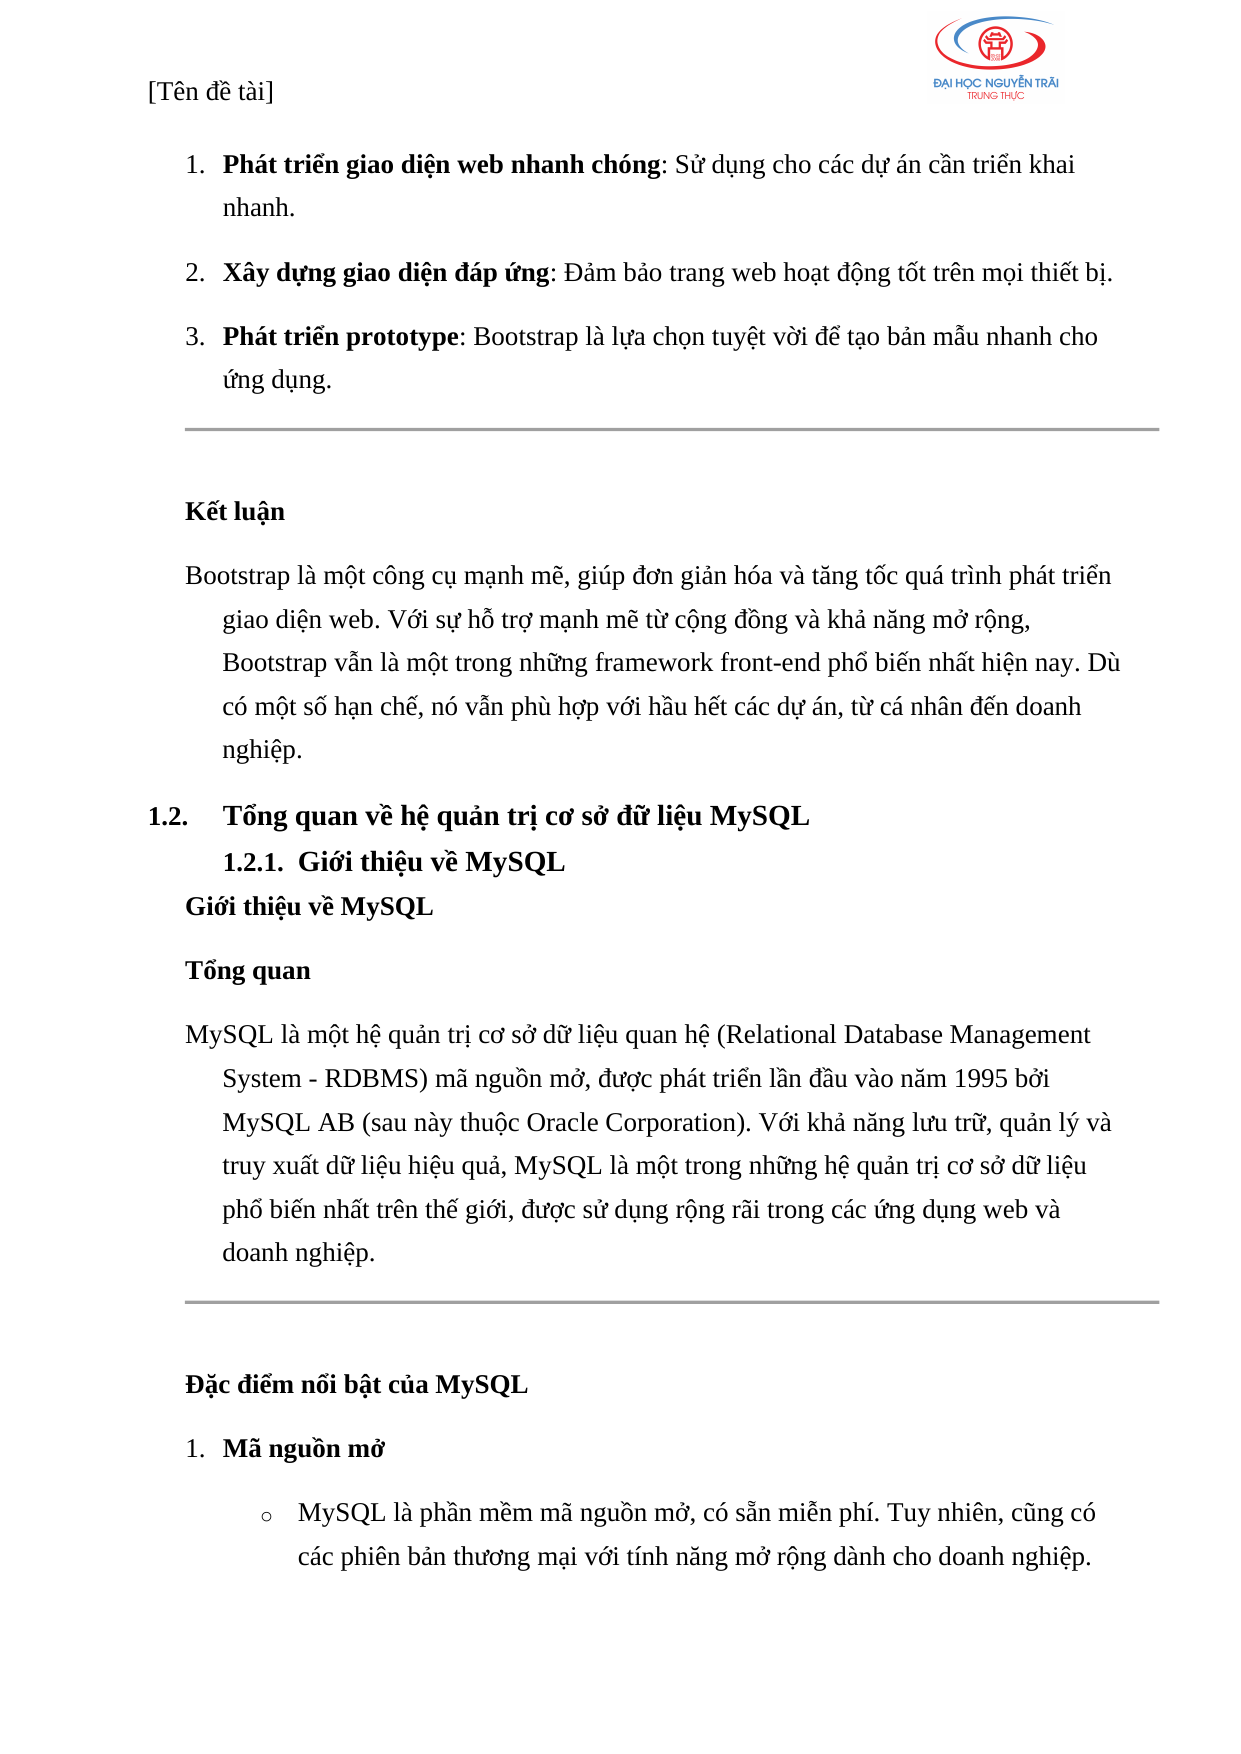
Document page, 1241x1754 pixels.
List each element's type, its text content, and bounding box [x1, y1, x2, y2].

text Đặc điểm nổi bật của MySQL [185, 1368, 1122, 1399]
list Phát triển prototype: Bootstrap là lựa chọn tuyệt vời để tạo bản mẫu nhanh cho ứng dụng. [185, 320, 1122, 395]
subtitle Tổng quan về hệ quản trị cơ sở đữ liệu MySQL [148, 798, 1122, 831]
list Mã nguồn mở [185, 1432, 1122, 1463]
subtitle Giới thiệu về MySQL [223, 844, 1122, 877]
text Kết luận [185, 495, 1122, 526]
text Tổng quan [185, 954, 1122, 985]
list Xây dựng giao diện đáp ứng: Đảm bảo trang web hoạt động tốt trên mọi thiết bị. [185, 256, 1122, 287]
list Phát triển giao diện web nhanh chóng: Sử dụng cho các dự án cần triển khai nhanh. [185, 148, 1122, 222]
text Giới thiệu về MySQL [185, 890, 1122, 921]
text MySQL là một hệ quản trị cơ sở dữ liệu quan hệ (Relational Database Management System - RDBMS) mã nguồn mở, được phát triển lần đầu vào năm 1995 bởi MySQL AB (sau này thuộc Oracle Corporation). Với khả năng lưu trữ, quản lý và truy xuất dữ liệu hiệu quả, MySQL là một trong những hệ quản trị cơ sở dữ liệu phổ biến nhất trên thế giới, được sử dụng rộng rãi trong các ứng dụng web và doanh nghiệp. [185, 1019, 1122, 1267]
picture [926, 11, 1065, 104]
list MySQL là phần mềm mã nguồn mở, có sẵn miễn phí. Tuy nhiên, cũng có các phiên bản thương mại với tính năng mở rộng dành cho doanh nghiệp. [260, 1496, 1122, 1572]
text Bootstrap là một công cụ mạnh mẽ, giúp đơn giản hóa và tăng tốc quá trình phát triển giao diện web. Với sự hỗ trợ mạnh mẽ từ cộng đồng và khả năng mở rộng, Bootstrap vẫn là một trong những framework front-end phổ biến nhất hiện nay. Dù có một số hạn chế, nó vẫn phù hợp với hầu hết các dự án, từ cá nhân đến doanh nghiệp. [185, 559, 1122, 764]
